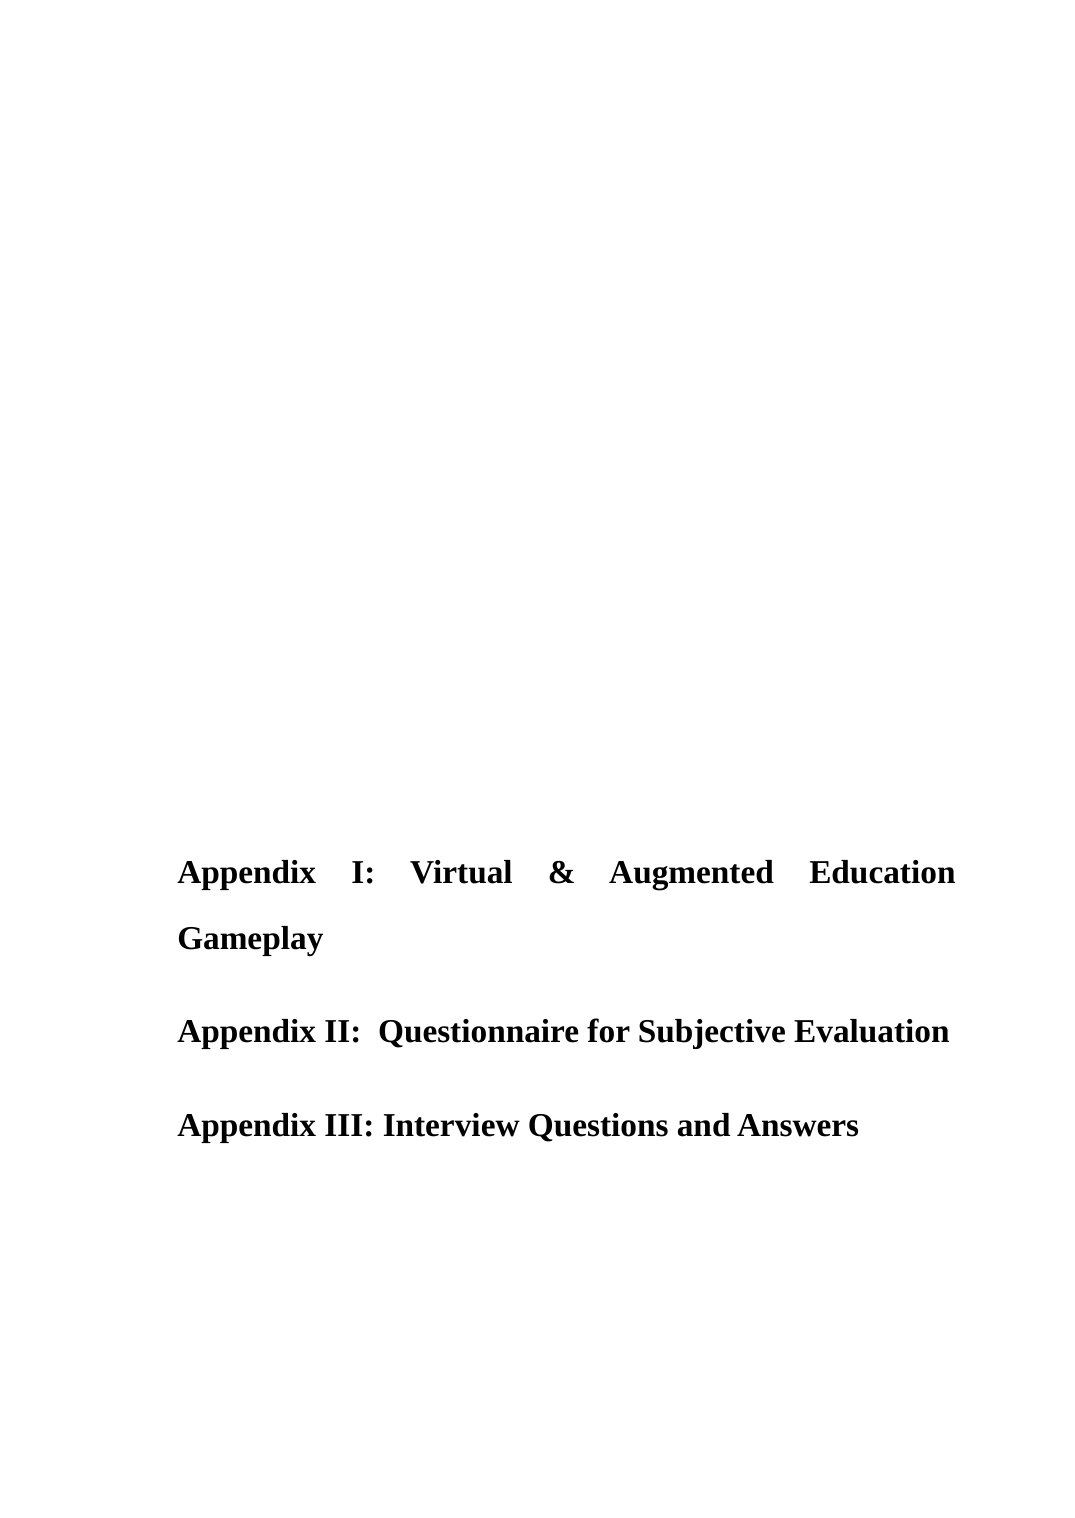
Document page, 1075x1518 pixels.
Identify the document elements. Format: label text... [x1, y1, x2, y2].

text Appendix II: Questionnaire for Subjective Evaluation [177, 1012, 956, 1050]
text Appendix III: Interview Questions and Answers [177, 1105, 956, 1143]
text Appendix I: Virtual & Augmented Education Gameplay [177, 852, 956, 957]
